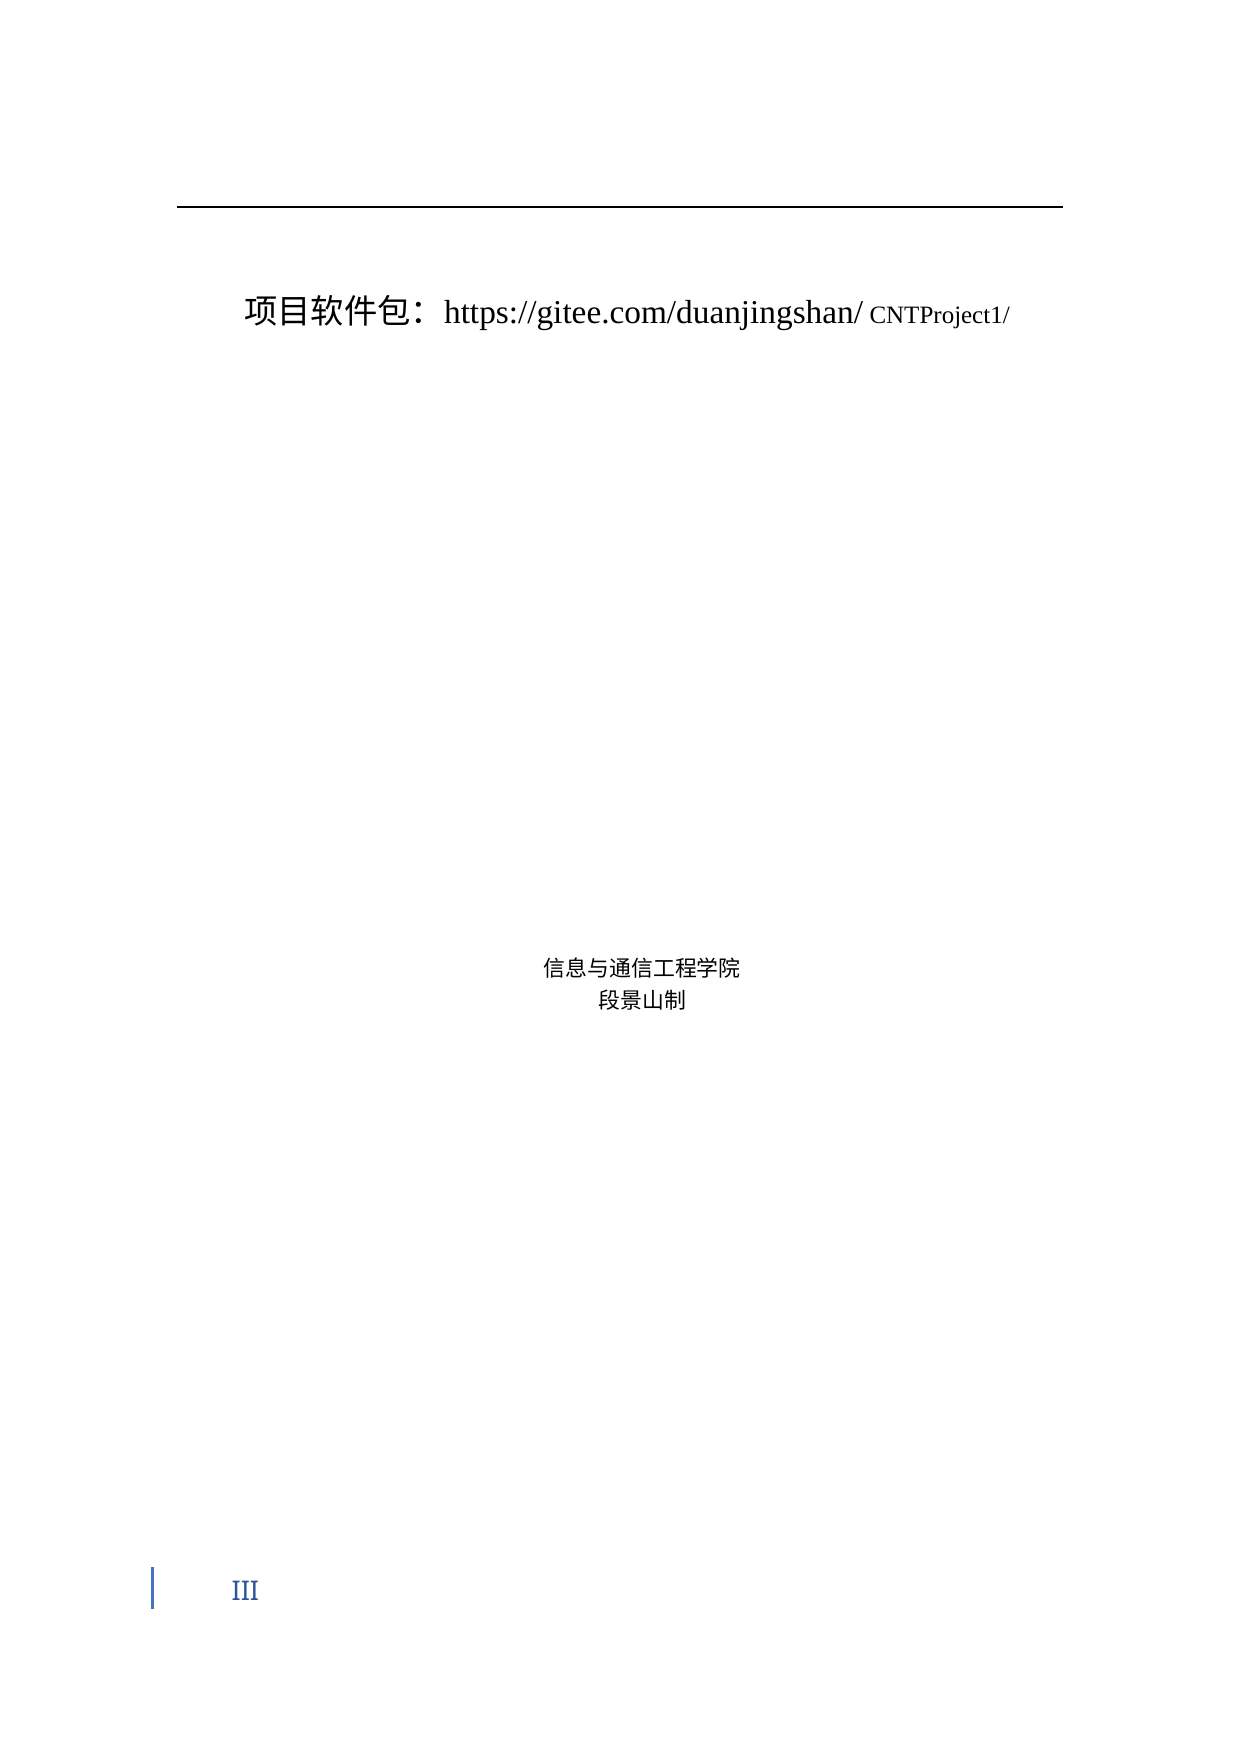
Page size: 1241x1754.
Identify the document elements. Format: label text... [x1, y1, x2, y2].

text 段景山制 [177, 983, 1063, 1015]
text 项目软件包：https://gitee.com/duanjingshan/ CNTProject1/ [177, 276, 1063, 341]
text 信息与通信工程学院 [177, 950, 1063, 983]
